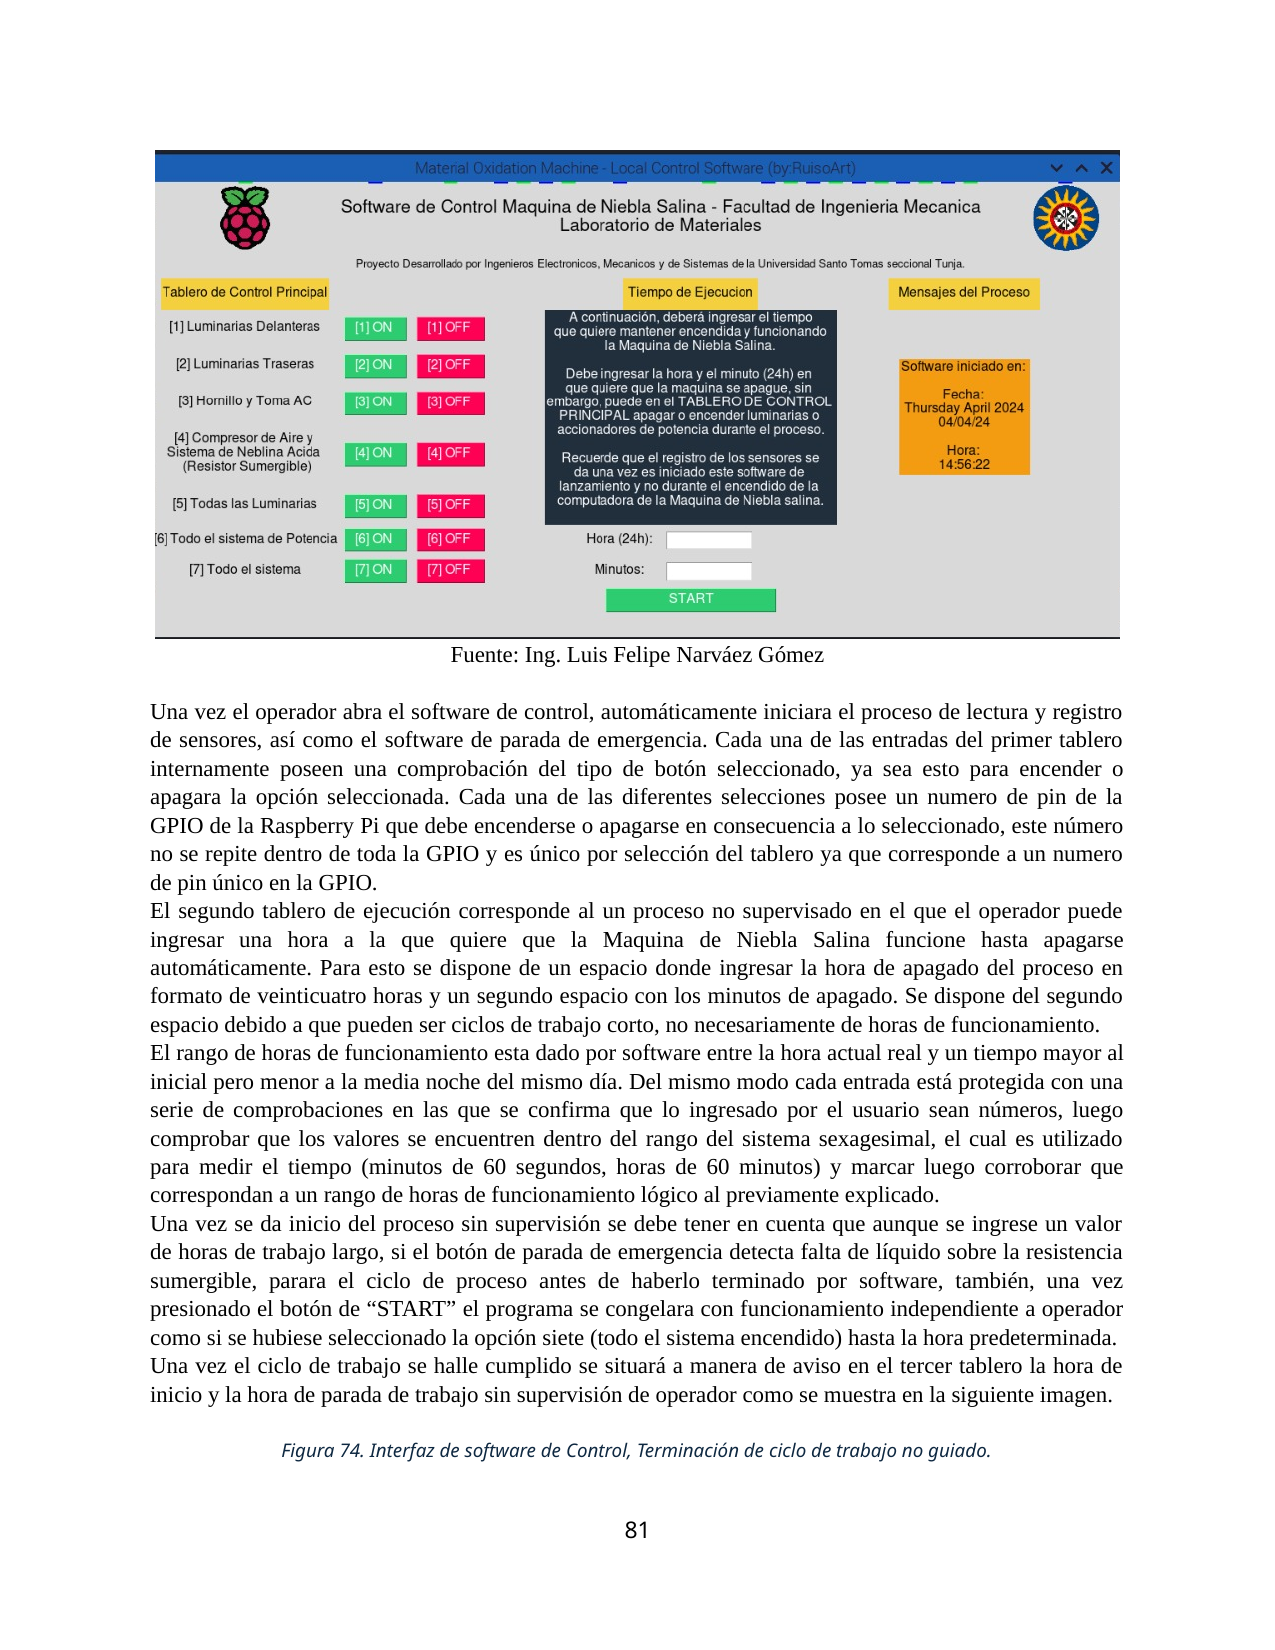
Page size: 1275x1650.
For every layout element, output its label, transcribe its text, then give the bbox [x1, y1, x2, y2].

text Fuente: Ing. Luis Felipe Narváez Gómez [150, 641, 1125, 668]
picture [155, 150, 1120, 639]
text Una vez se da inicio del proceso sin supervisión se debe tener en cuenta que aunque se ingrese un valor de horas de trabajo largo, si el botón de parada de emergencia detecta falta de líquido sobre la resistencia sumergible, parara el ciclo de proceso antes de haberlo terminado por software, también, una vez presionado el botón de “START” el programa se congelara con funcionamiento independiente a operador como si se hubiese seleccionado la opción siete (todo el sistema encendido) hasta la hora predeterminada. [150, 1210, 1125, 1350]
text El rango de horas de funcionamiento esta dado por software entre la hora actual real y un tiempo mayor al inicial pero menor a la media noche del mismo día. Del mismo modo cada entrada está protegida con una serie de comprobaciones en las que se confirma que lo ingresado por el usuario sean números, luego comprobar que los valores se encuentren dentro del rango del sistema sexagesimal, el cual es utilizado para medir el tiempo (minutos de 60 segundos, horas de 60 minutos) y marcar luego corroborar que correspondan a un rango de horas de funcionamiento lógico al previamente explicado. [150, 1039, 1125, 1208]
text El segundo tablero de ejecución corresponde al un proceso no supervisado en el que el operador puede ingresar una hora a la que quiere que la Maquina de Niebla Salina funcione hasta apagarse automáticamente. Para esto se dispone de un espacio donde ingresar la hora de apagado del proceso en formato de veinticuatro horas y un segundo espacio con los minutos de apagado. Se dispone del segundo espacio debido a que pueden ser ciclos de trabajo corto, no necesariamente de horas de funcionamiento. [150, 897, 1125, 1037]
text Una vez el ciclo de trabajo se halle cumplido se situará a manera de aviso en el tercer tablero la hora de inicio y la hora de parada de trabajo sin supervisión de operador como se muestra en la siguiente imagen. [150, 1352, 1125, 1407]
text Figura 74. Interfaz de software de Control, Terminación de ciclo de trabajo no guiado. [150, 1437, 1125, 1463]
text Una vez el operador abra el software de control, automáticamente iniciara el proceso de lectura y registro de sensores, así como el software de parada de emergencia. Cada una de las entradas del primer tablero internamente poseen una comprobación del tipo de botón seleccionado, ya sea esto para encender o apagara la opción seleccionada. Cada una de las diferentes selecciones posee un numero de pin de la GPIO de la Raspberry Pi que debe encenderse o apagarse en consecuencia a lo seleccionado, este número no se repite dentro de toda la GPIO y es único por selección del tablero ya que corresponde a un numero de pin único en la GPIO. [150, 698, 1125, 895]
